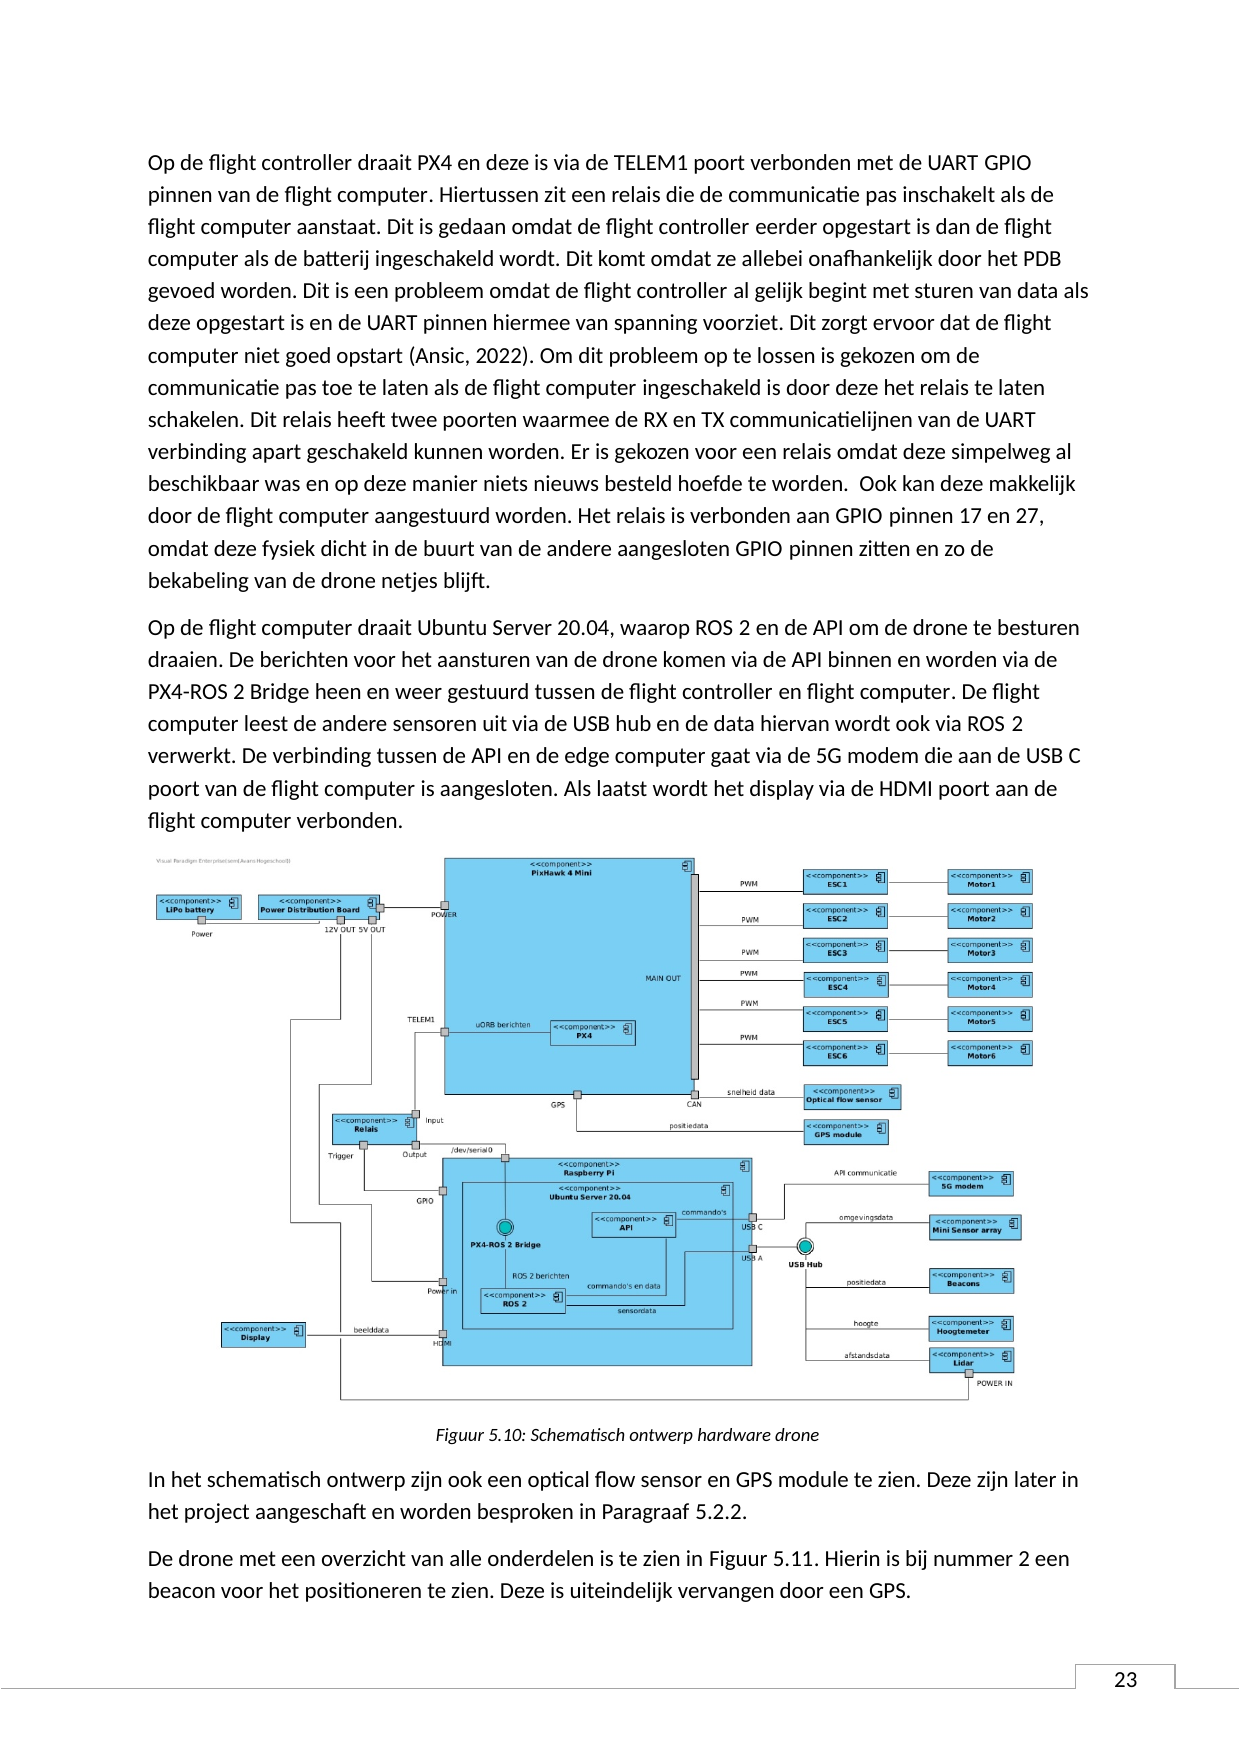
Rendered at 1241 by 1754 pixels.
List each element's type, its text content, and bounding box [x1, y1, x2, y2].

text Op de flight controller draait PX4 en deze is via de TELEM1 poort verbonden met de UART GPIO pinnen van de flight computer. Hiertussen zit een relais die de communicatie pas inschakelt als de flight computer aanstaat. Dit is gedaan omdat de flight controller eerder opgestart is dan de flight computer als de batterij ingeschakeld wordt. Dit komt omdat ze allebei onafhankelijk door het PDB gevoed worden. Dit is een probleem omdat de flight controller al gelijk begint met sturen van data als deze opgestart is en de UART pinnen hiermee van spanning voorziet. Dit zorgt ervoor dat de flight computer niet goed opstart . Om dit probleem op te lossen is gekozen om de communicatie pas toe te laten als de flight computer ingeschakeld is door deze het relais te laten schakelen. Dit relais heeft twee poorten waarmee de RX en TX communicatielijnen van de UART verbinding apart geschakeld kunnen worden. Er is gekozen voor een relais omdat deze simpelweg al beschikbaar was en op deze manier niets nieuws besteld hoefde te worden. Ook kan deze makkelijk door de flight computer aangestuurd worden. Het relais is verbonden aan GPIO pinnen 17 en 27, omdat deze fysiek dicht in de buurt van de andere aangesloten GPIO pinnen zitten en zo de bekabeling van de drone netjes blijft. [148, 148, 1093, 594]
picture [156, 856, 1035, 1402]
text Op de flight computer draait Ubuntu Server 20.04, waarop ROS 2 en de API om de drone te besturen draaien. De berichten voor het aansturen van de drone komen via de API binnen en worden via de PX4-ROS 2 Bridge heen en weer gestuurd tussen de flight controller en flight computer. De flight computer leest de andere sensoren uit via de USB hub en de data hiervan wordt ook via ROS 2 verwerkt. De verbinding tussen de API en de edge computer gaat via de 5G modem die aan de USB C poort van de flight computer is aangesloten. Als laatst wordt het display via de HDMI poort aan de flight computer verbonden. [148, 613, 1093, 834]
